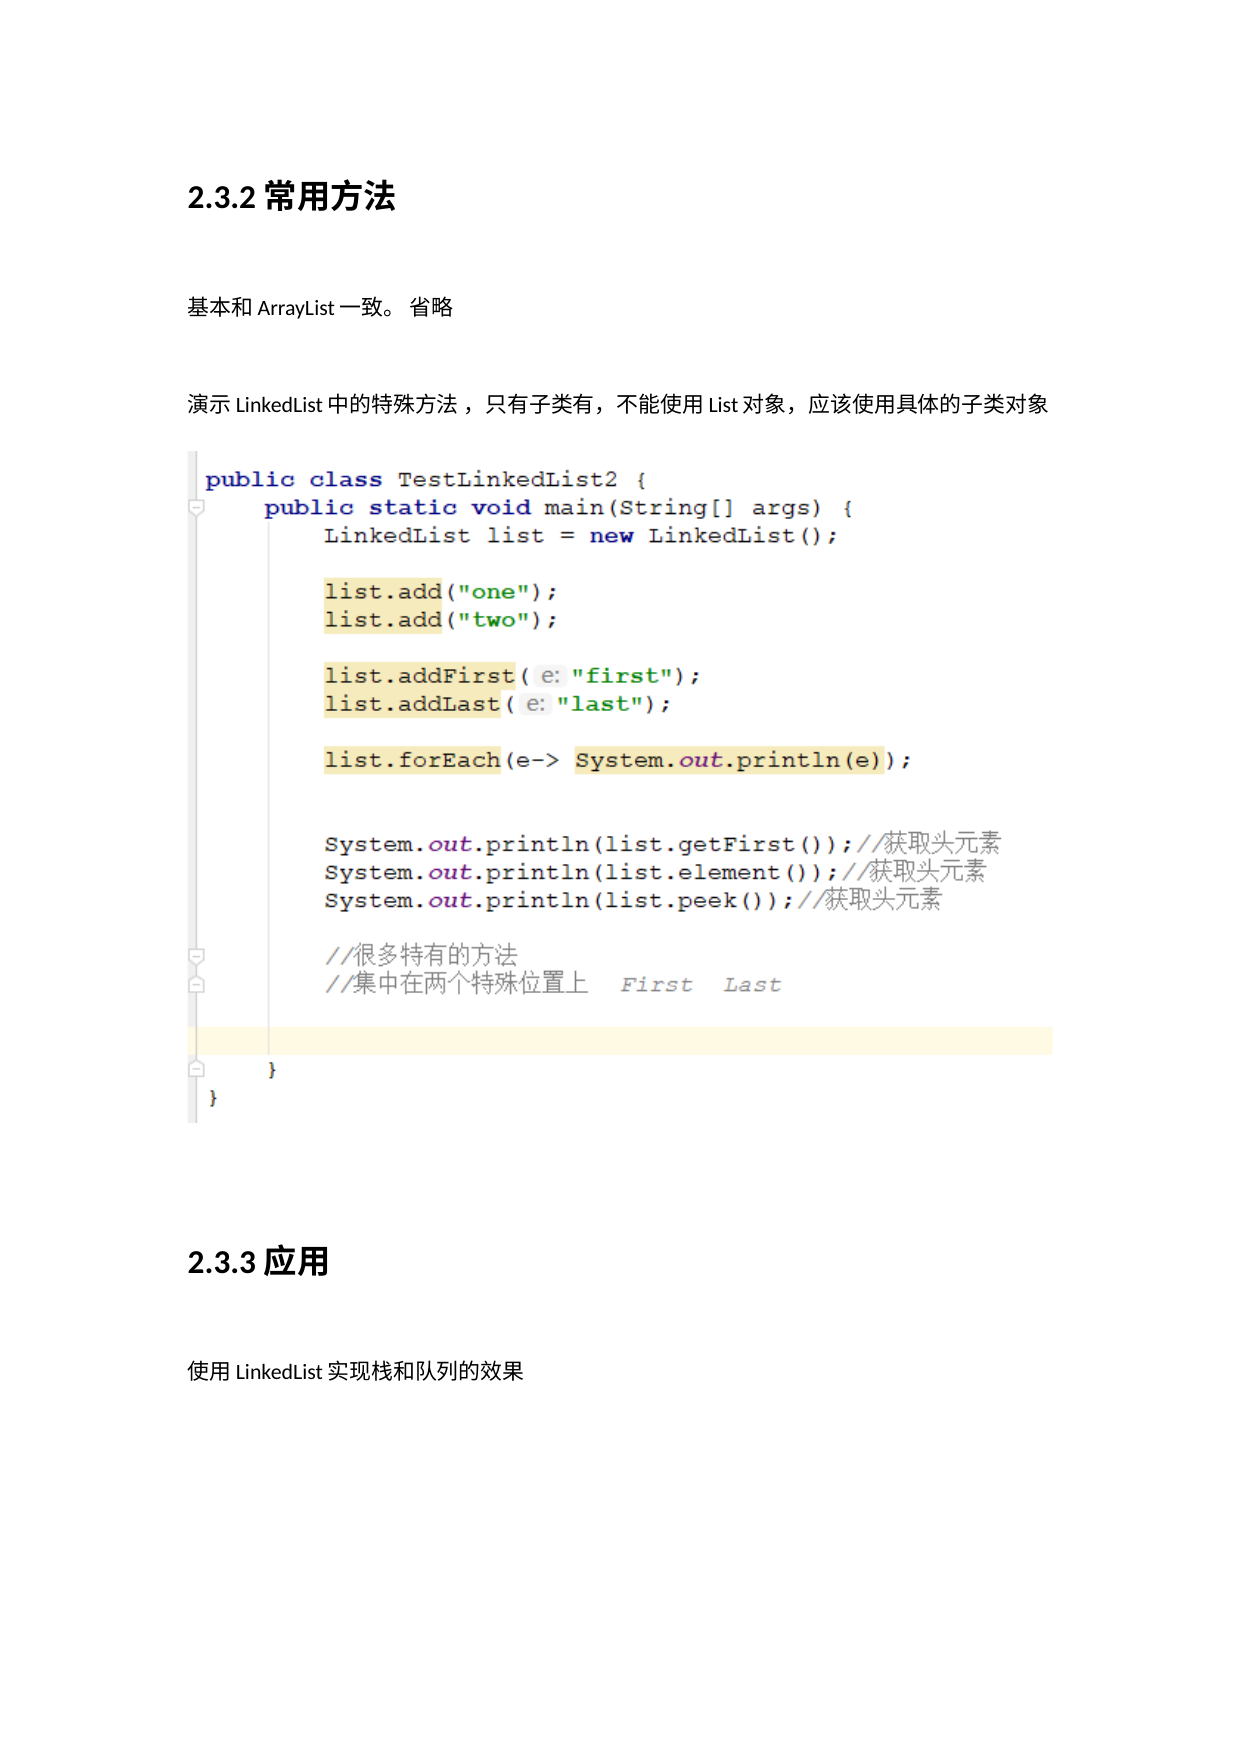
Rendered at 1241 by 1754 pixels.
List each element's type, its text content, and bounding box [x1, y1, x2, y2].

picture [187, 451, 1053, 1123]
subtitle 2.3.3 应用 [187, 1226, 1053, 1291]
subtitle 2.3.2 常用方法 [187, 162, 1053, 227]
text 基本和ArrayList一致。 省略 [187, 289, 1053, 322]
text 使用LinkedList实现栈和队列的效果 [187, 1353, 1053, 1386]
text 演示LinkedList中的特殊方法 ，只有子类有，不能使用List对象，应该使用具体的子类对象 [187, 387, 1053, 419]
